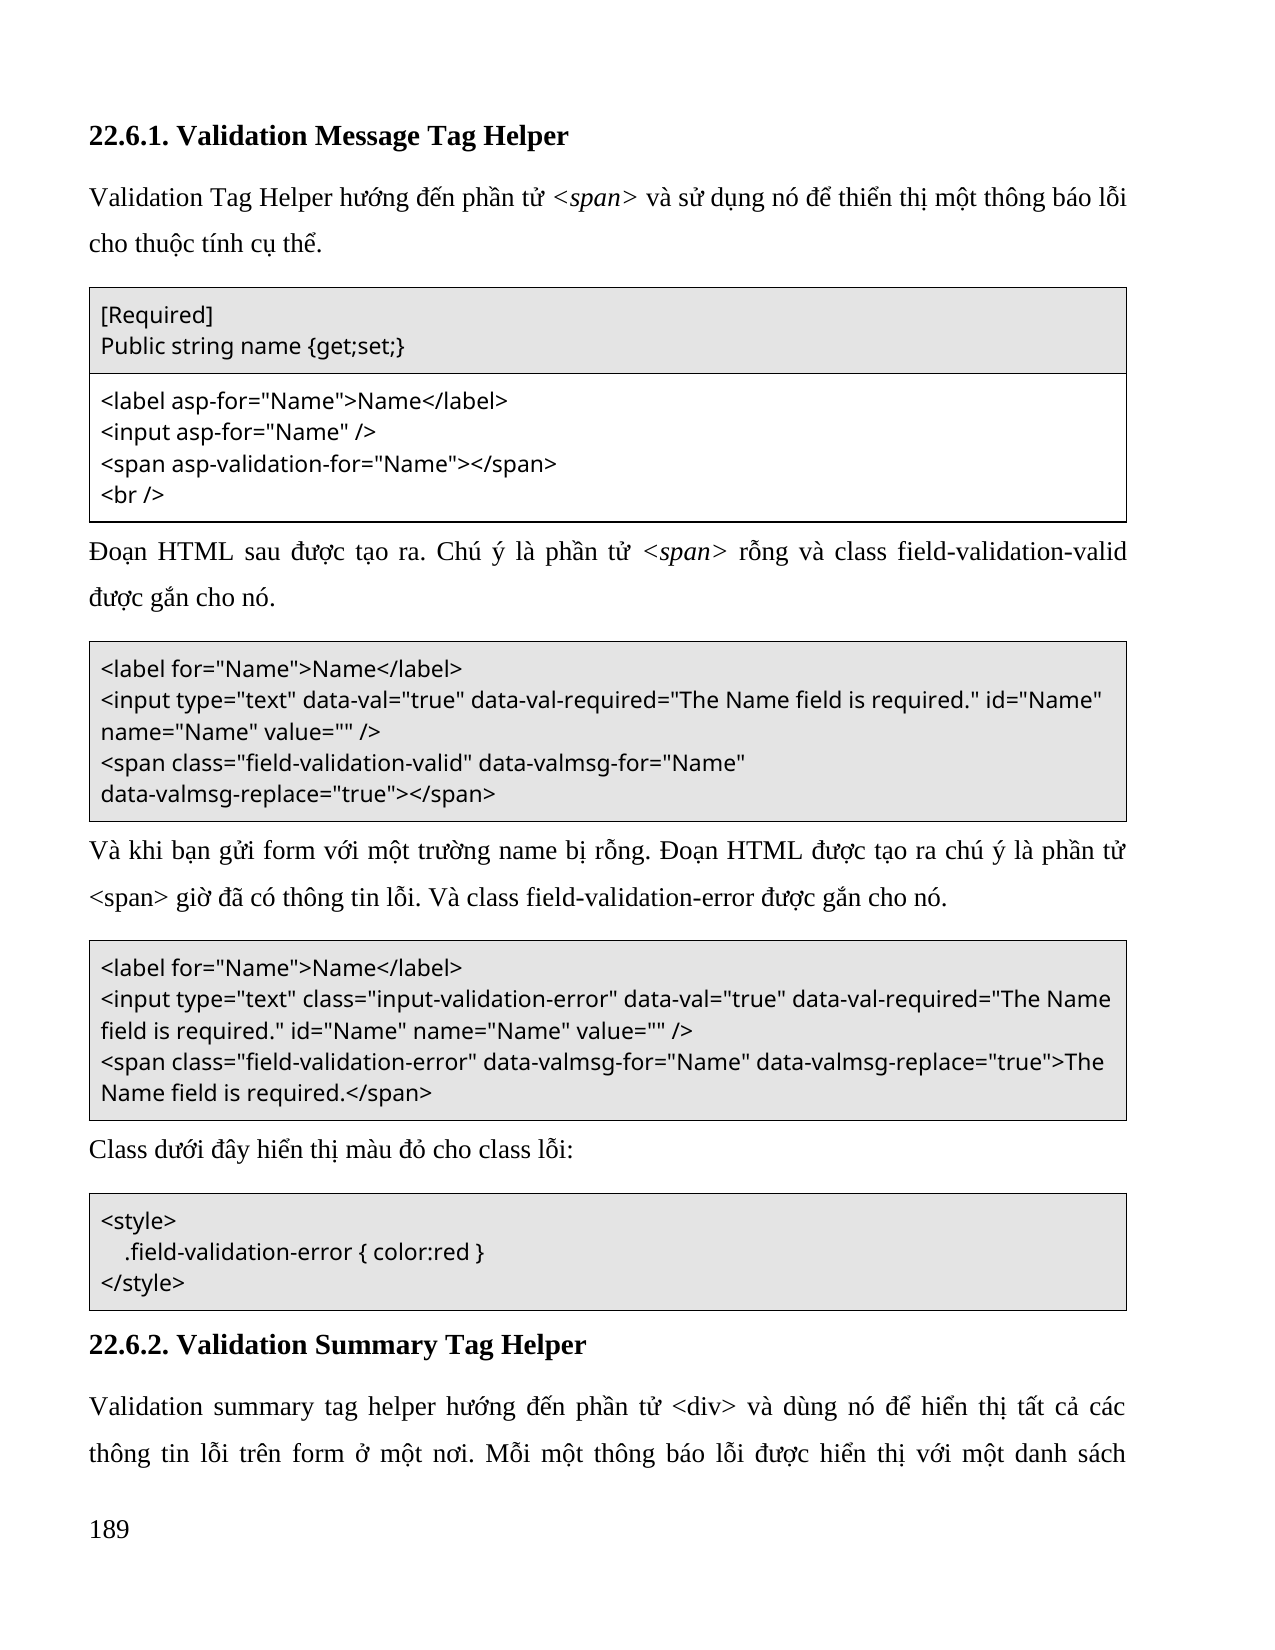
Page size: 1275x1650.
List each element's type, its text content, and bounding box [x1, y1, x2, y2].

table_header <label for="Name">Name</label> <input type="text" data-val="true" data-val-required="The Name field is required." id="Name" name="Name" value="" /> <span class="field-validation-valid" data-valmsg-for="Name" data-valmsg-replace="true"></span> [90, 642, 1126, 821]
table_header [Required] Public string name {get;set;} [90, 288, 1126, 373]
subtitle 22.6.2. Validation Summary Tag Helper [89, 1327, 1127, 1361]
text Validation Tag Helper hướng đến phần tử <span> và sử dụng nó để thiển thị một thông báo lỗi cho thuộc tính cụ thể. [89, 181, 1127, 259]
table_cell <label asp-for="Name">Name</label> <input asp-for="Name" /> <span asp-validation-for="Name"></span> <br /> [90, 374, 1126, 521]
table_header <style> .field-validation-error { color:red } </style> [90, 1194, 1126, 1310]
table_header <label for="Name">Name</label> <input type="text" class="input-validation-error" data-val="true" data-val-required="The Name field is required." id="Name" name="Name" value="" /> <span class="field-validation-error" data-valmsg-for="Name" data-valmsg-replace="true">The Name field is required.</span> [90, 941, 1126, 1120]
text Và khi bạn gửi form với một trường name bị rỗng. Đoạn HTML được tạo ra chú ý là phần tử <span> giờ đã có thông tin lỗi. Và class field-validation-error được gắn cho nó. [89, 834, 1127, 912]
subtitle 22.6.1. Validation Message Tag Helper [89, 118, 1127, 152]
text Class dưới đây hiển thị màu đỏ cho class lỗi: [89, 1133, 1127, 1164]
text Đoạn HTML sau được tạo ra. Chú ý là phần tử <span> rỗng và class field-validation-valid được gắn cho nó. [89, 535, 1127, 613]
